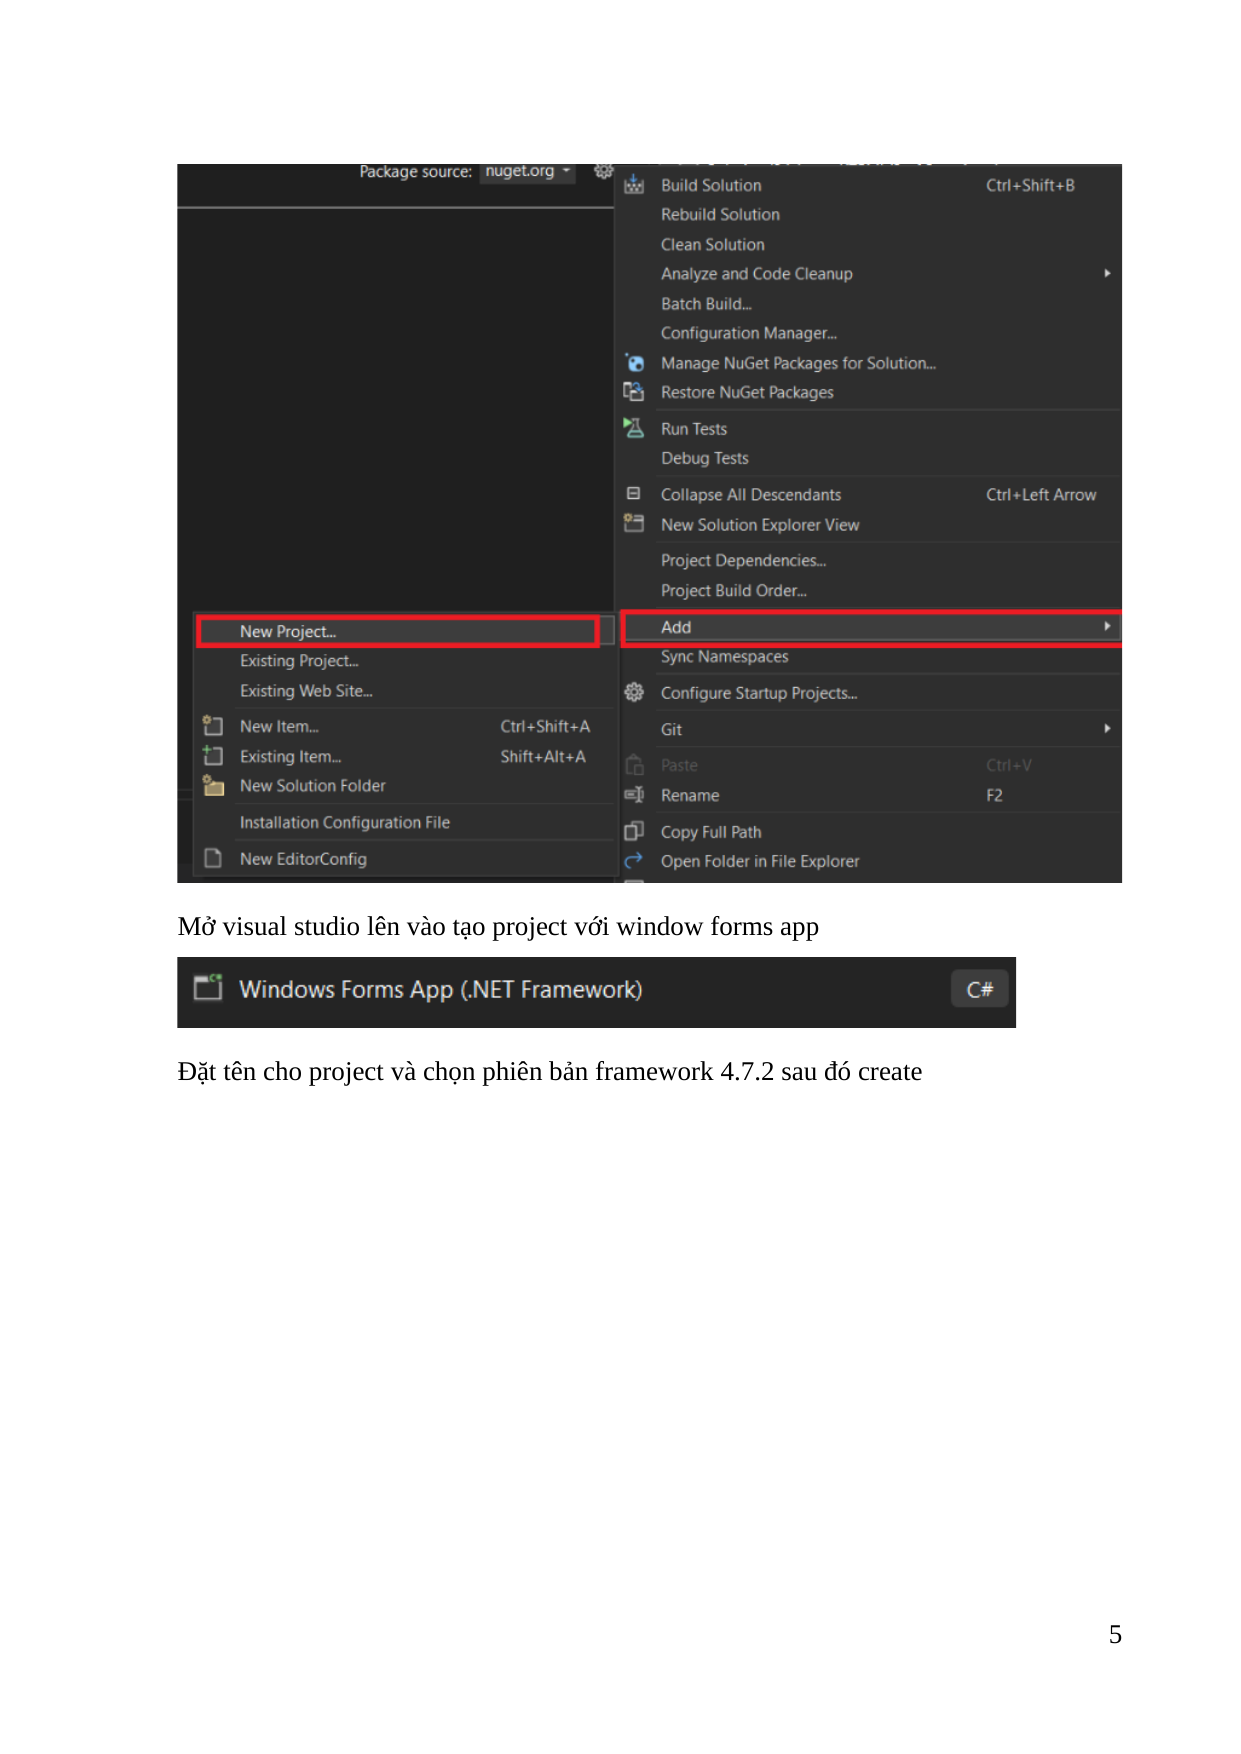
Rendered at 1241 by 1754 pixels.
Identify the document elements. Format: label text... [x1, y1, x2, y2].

text Đặt tên cho project và chọn phiên bản framework 4.7.2 sau đó create [177, 1056, 1122, 1087]
picture [177, 957, 1017, 1028]
picture [177, 164, 1123, 883]
